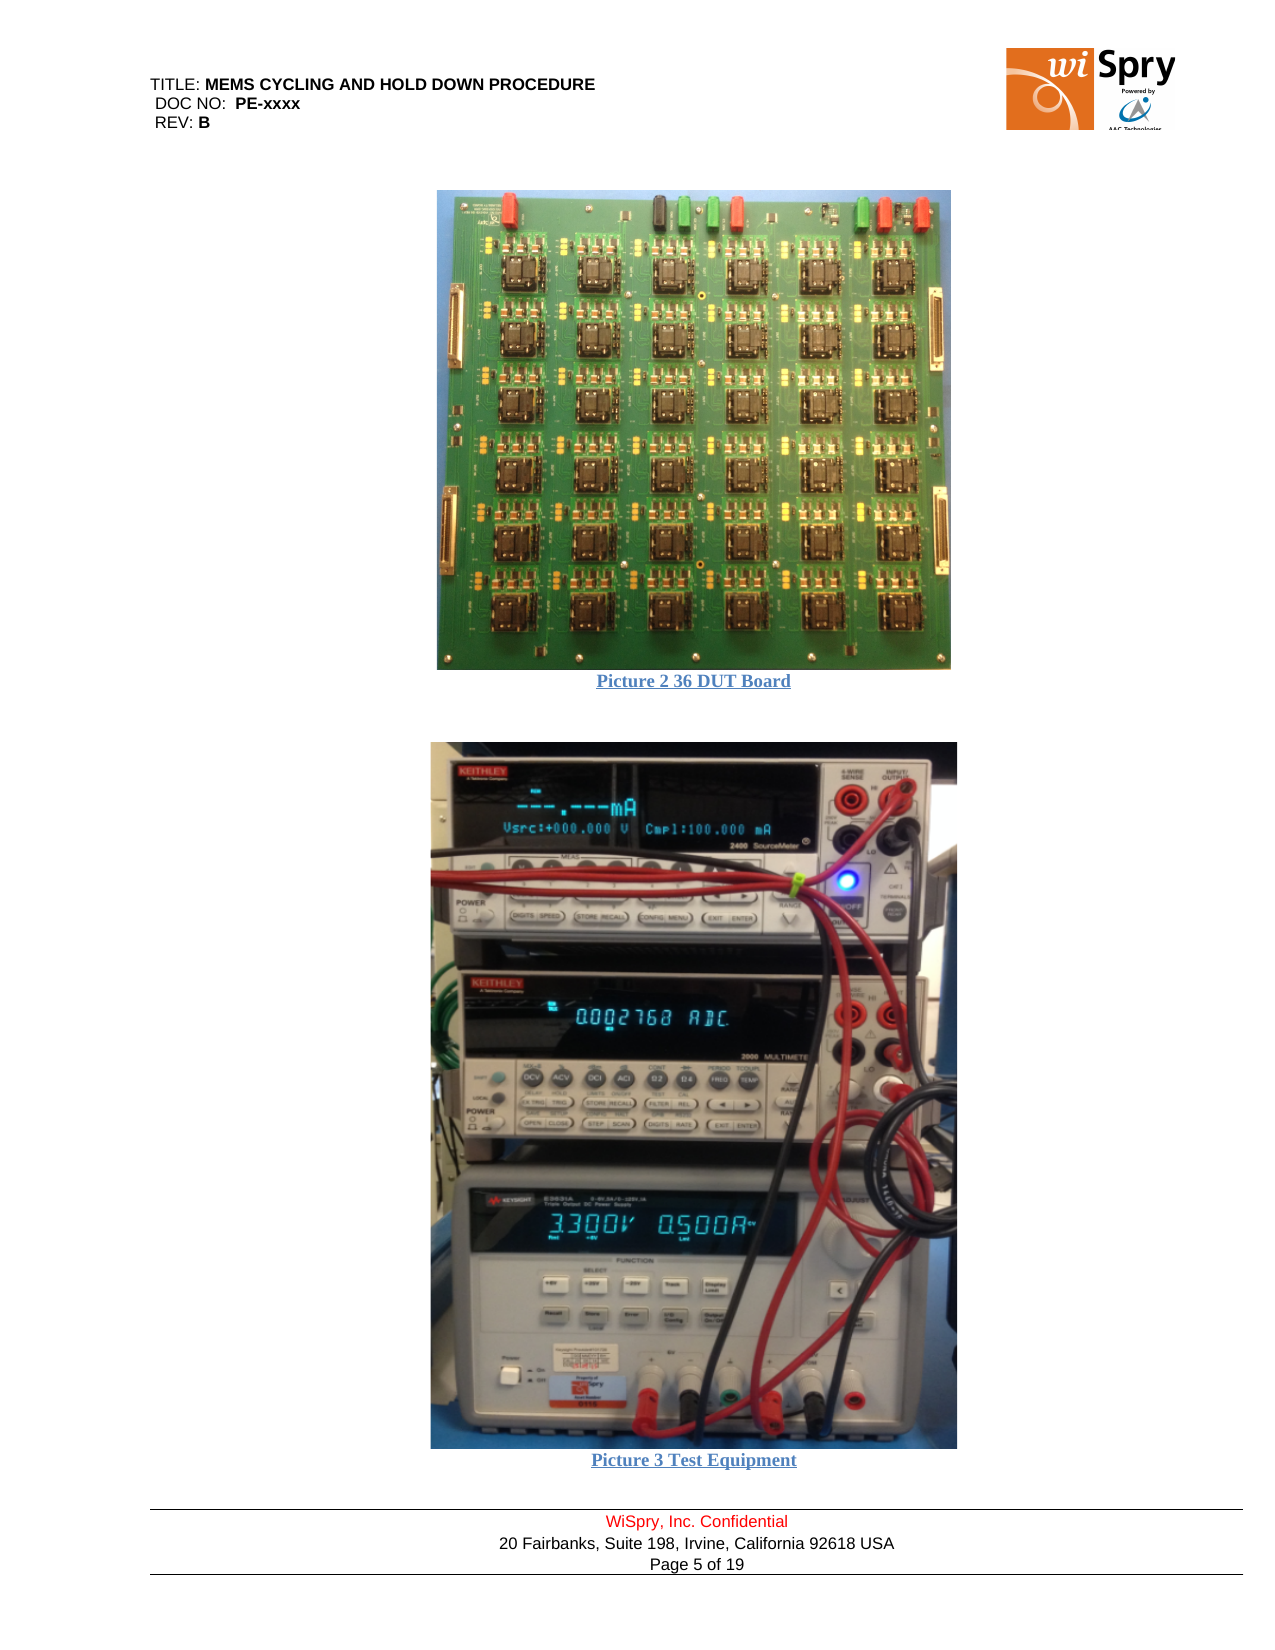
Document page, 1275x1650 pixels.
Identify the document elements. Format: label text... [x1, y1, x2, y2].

text Picture 3 Test Equipment [150, 1448, 1237, 1470]
picture [1006, 48, 1175, 130]
picture [436, 190, 951, 670]
picture [430, 742, 958, 1449]
text Picture 2 36 DUT Board [150, 670, 1237, 691]
